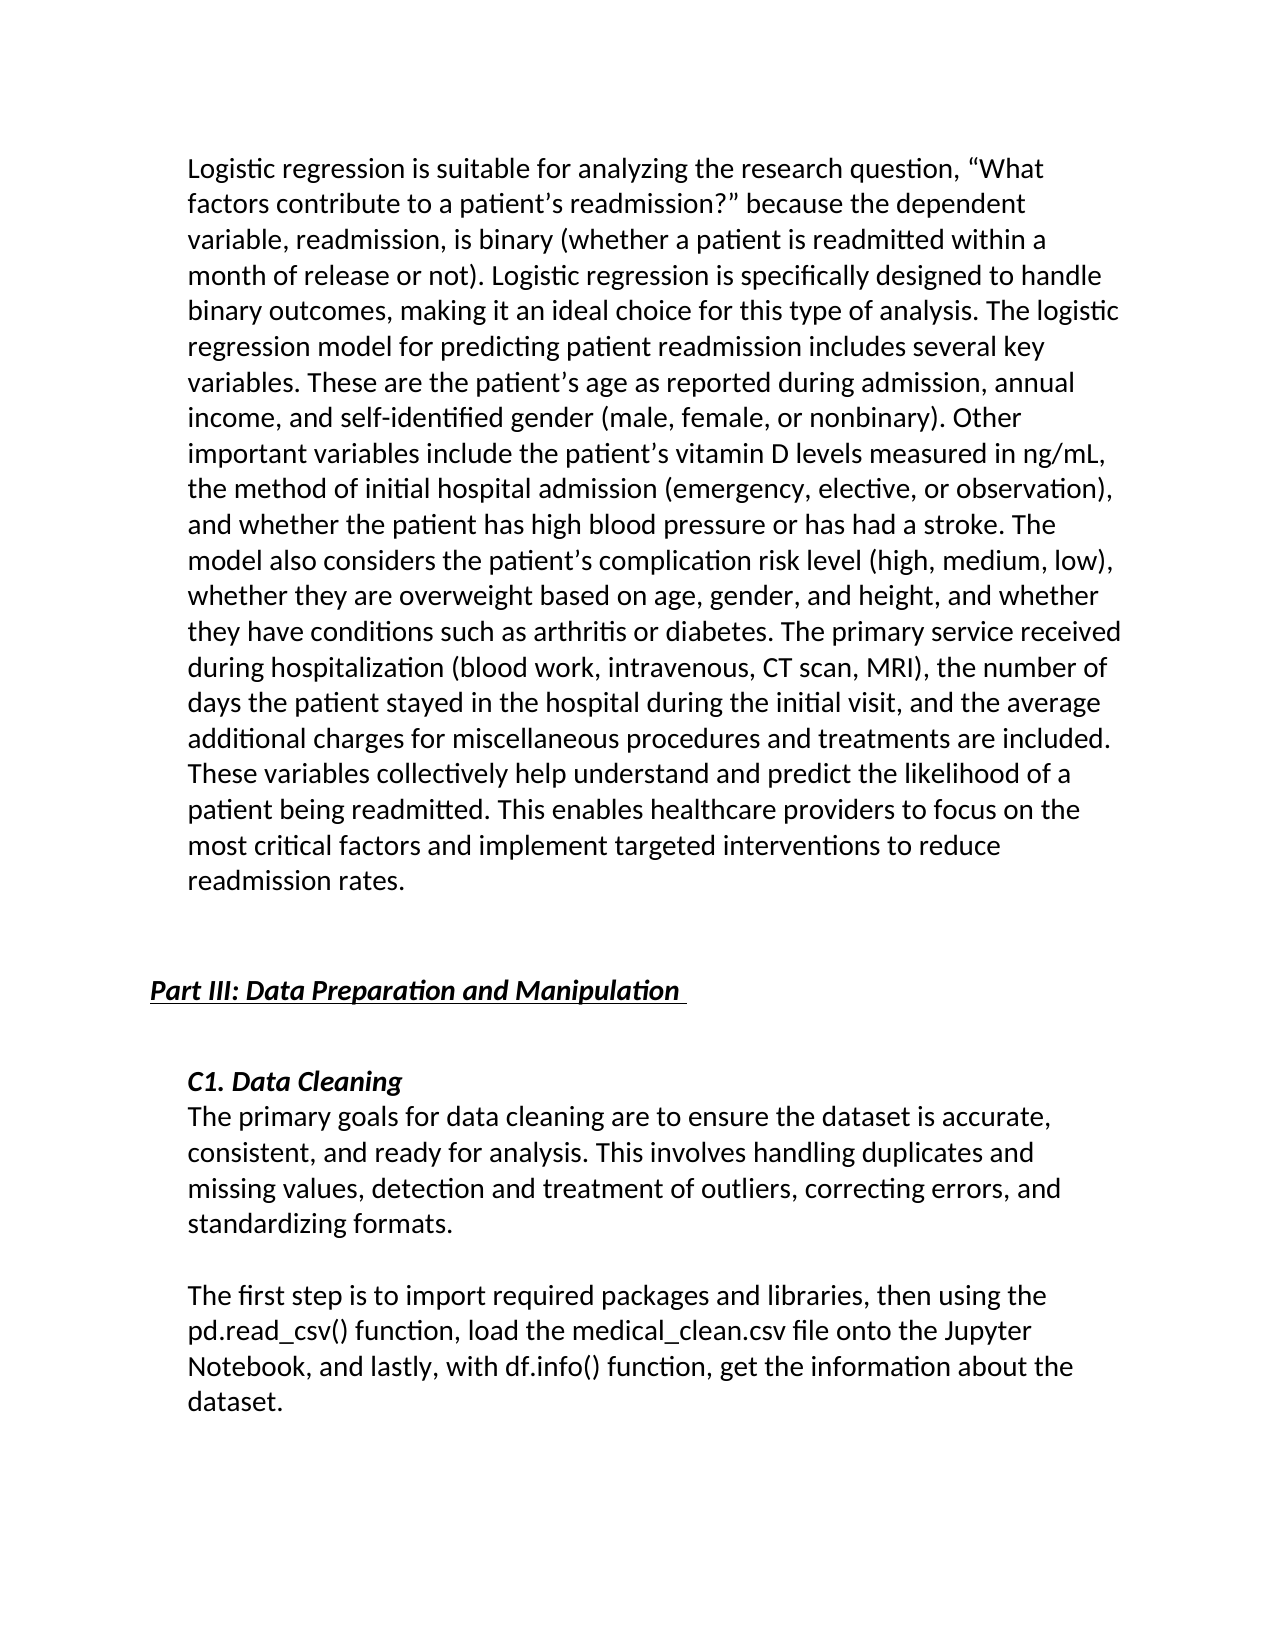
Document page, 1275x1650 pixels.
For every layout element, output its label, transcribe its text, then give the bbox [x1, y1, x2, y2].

text The primary goals for data cleaning are to ensure the dataset is accurate, consistent, and ready for analysis. This involves handling duplicates and missing values, detection and treatment of outliers, correcting errors, and standardizing formats. [187, 1098, 1125, 1241]
text C1. Data Cleaning [187, 1063, 1125, 1098]
text Part III: Data Preparation and Manipulation [150, 934, 1125, 1008]
text The first step is to import required packages and libraries, then using the pd.read_csv() function, load the medical_clean.csv file onto the Jupyter Notebook, and lastly, with df.info() function, get the information about the dataset. [187, 1277, 1125, 1419]
text Logistic regression is suitable for analyzing the research question, “What factors contribute to a patient’s readmission?” because the dependent variable, readmission, is binary (whether a patient is readmitted within a month of release or not). Logistic regression is specifically designed to handle binary outcomes, making it an ideal choice for this type of analysis. The logistic regression model for predicting patient readmission includes several key variables. These are the patient’s age as reported during admission, annual income, and self-identified gender (male, female, or nonbinary). Other important variables include the patient’s vitamin D levels measured in ng/mL, the method of initial hospital admission (emergency, elective, or observation), and whether the patient has high blood pressure or has had a stroke. The model also considers the patient’s complication risk level (high, medium, low), whether they are overweight based on age, gender, and height, and whether they have conditions such as arthritis or diabetes. The primary service received during hospitalization (blood work, intravenous, CT scan, MRI), the number of days the patient stayed in the hospital during the initial visit, and the average additional charges for miscellaneous procedures and treatments are included. These variables collectively help understand and predict the likelihood of a patient being readmitted. This enables healthcare providers to focus on the most critical factors and implement targeted interventions to reduce readmission rates. [187, 150, 1125, 898]
